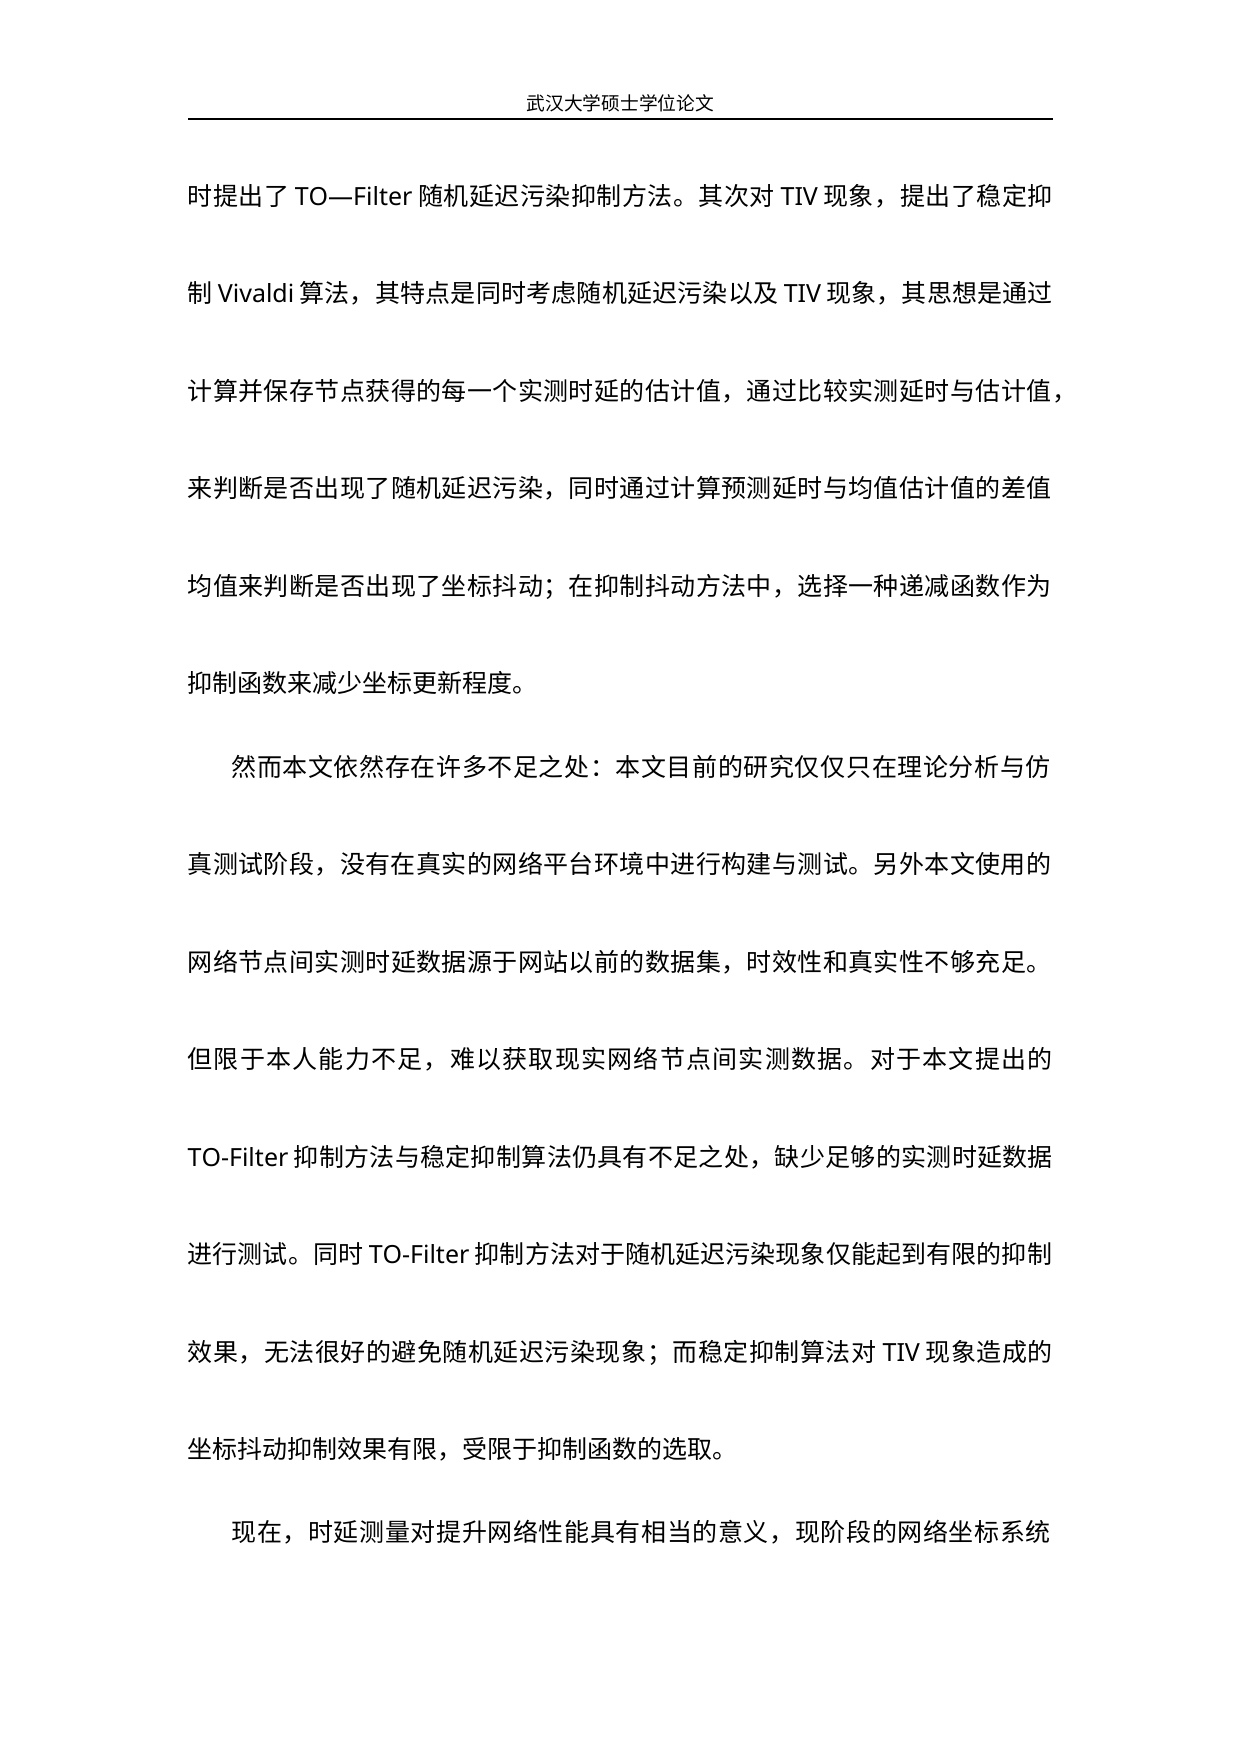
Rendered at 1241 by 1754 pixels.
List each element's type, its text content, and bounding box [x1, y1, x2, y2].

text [187, 1498, 1053, 1563]
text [187, 162, 1053, 714]
text 然而本文依然存在许多不足之处：本文目前的研究仅仅只在理论分析与仿真测试阶段，没有在真实的网络平台环境中进行构建与测试。另外本文使用的网络节点间实测时延数据源于网站以前的数据集，时效性和真实性不够充足。但限于本人能力不足，难以获取现实网络节点间实测数据。对于本文提出的TO-Filter抑制方法与稳定抑制算法仍具有不足之处，缺少足够的实测时延数据进行测试。同时TO-Filter抑制方法对于随机延迟污染现象仅能起到有限的抑制效果，无法很好的避免随机延迟污染现象；而稳定抑制算法对TIV现象造成的坐标抖动抑制效果有限，受限于抑制函数的选取。 [187, 733, 1053, 1480]
